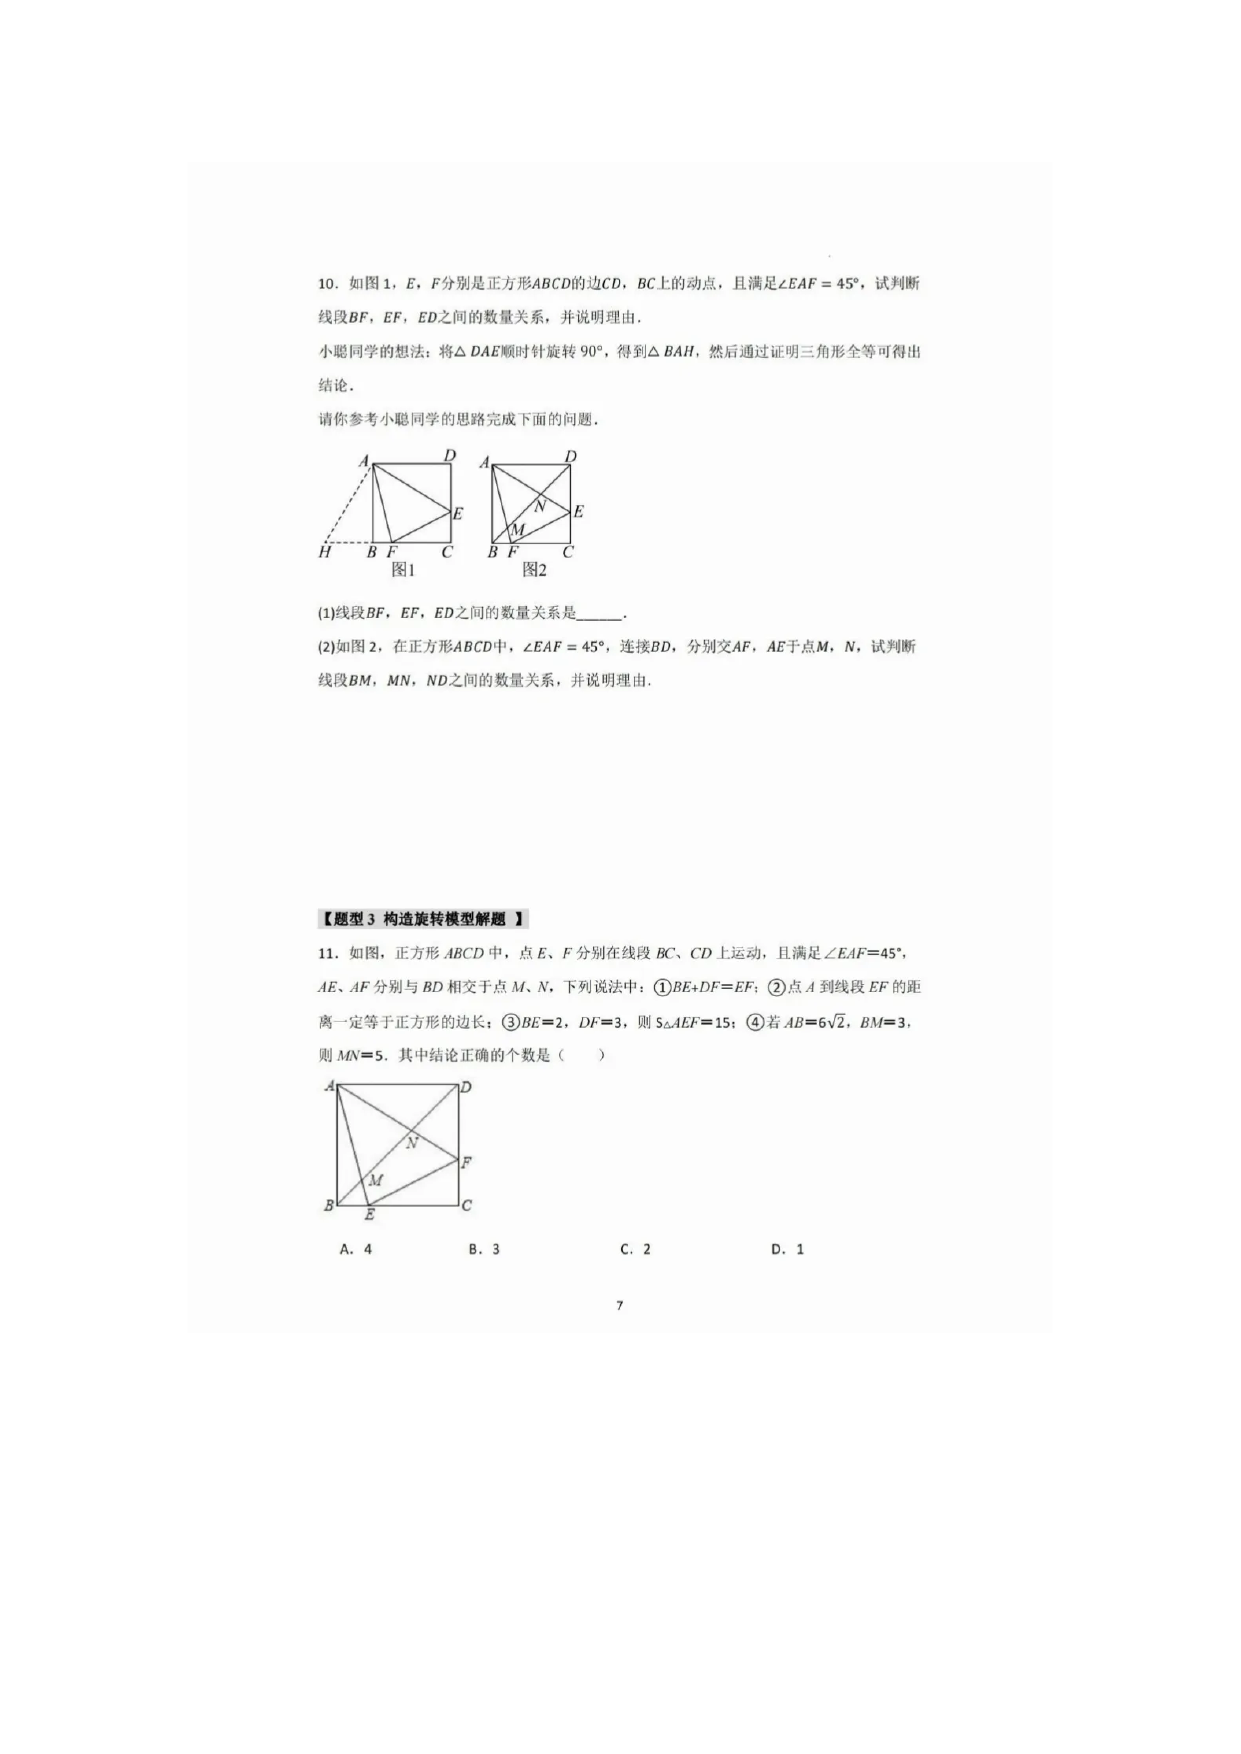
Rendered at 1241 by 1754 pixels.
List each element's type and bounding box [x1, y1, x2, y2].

picture [187, 162, 1053, 1333]
